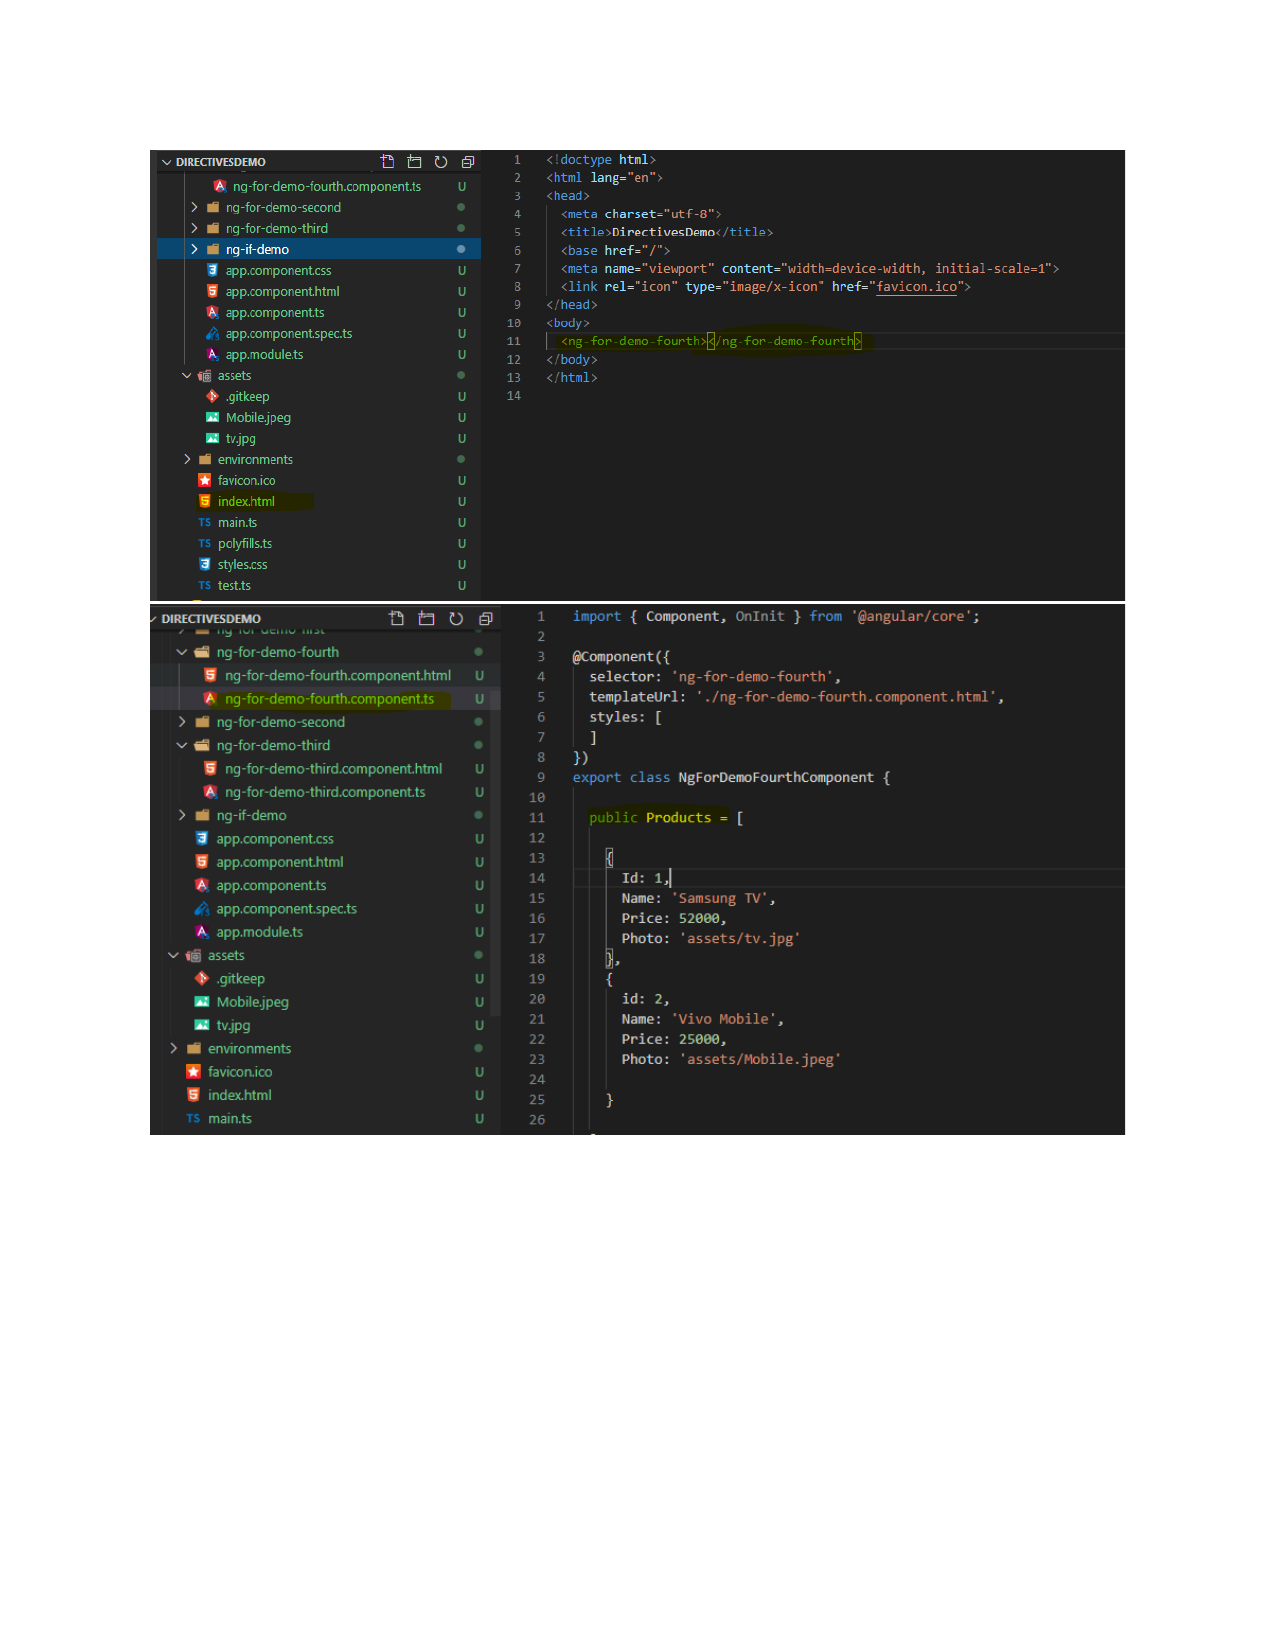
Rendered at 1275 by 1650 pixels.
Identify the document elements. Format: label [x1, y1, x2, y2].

picture [150, 150, 1125, 601]
picture [150, 604, 1125, 1135]
